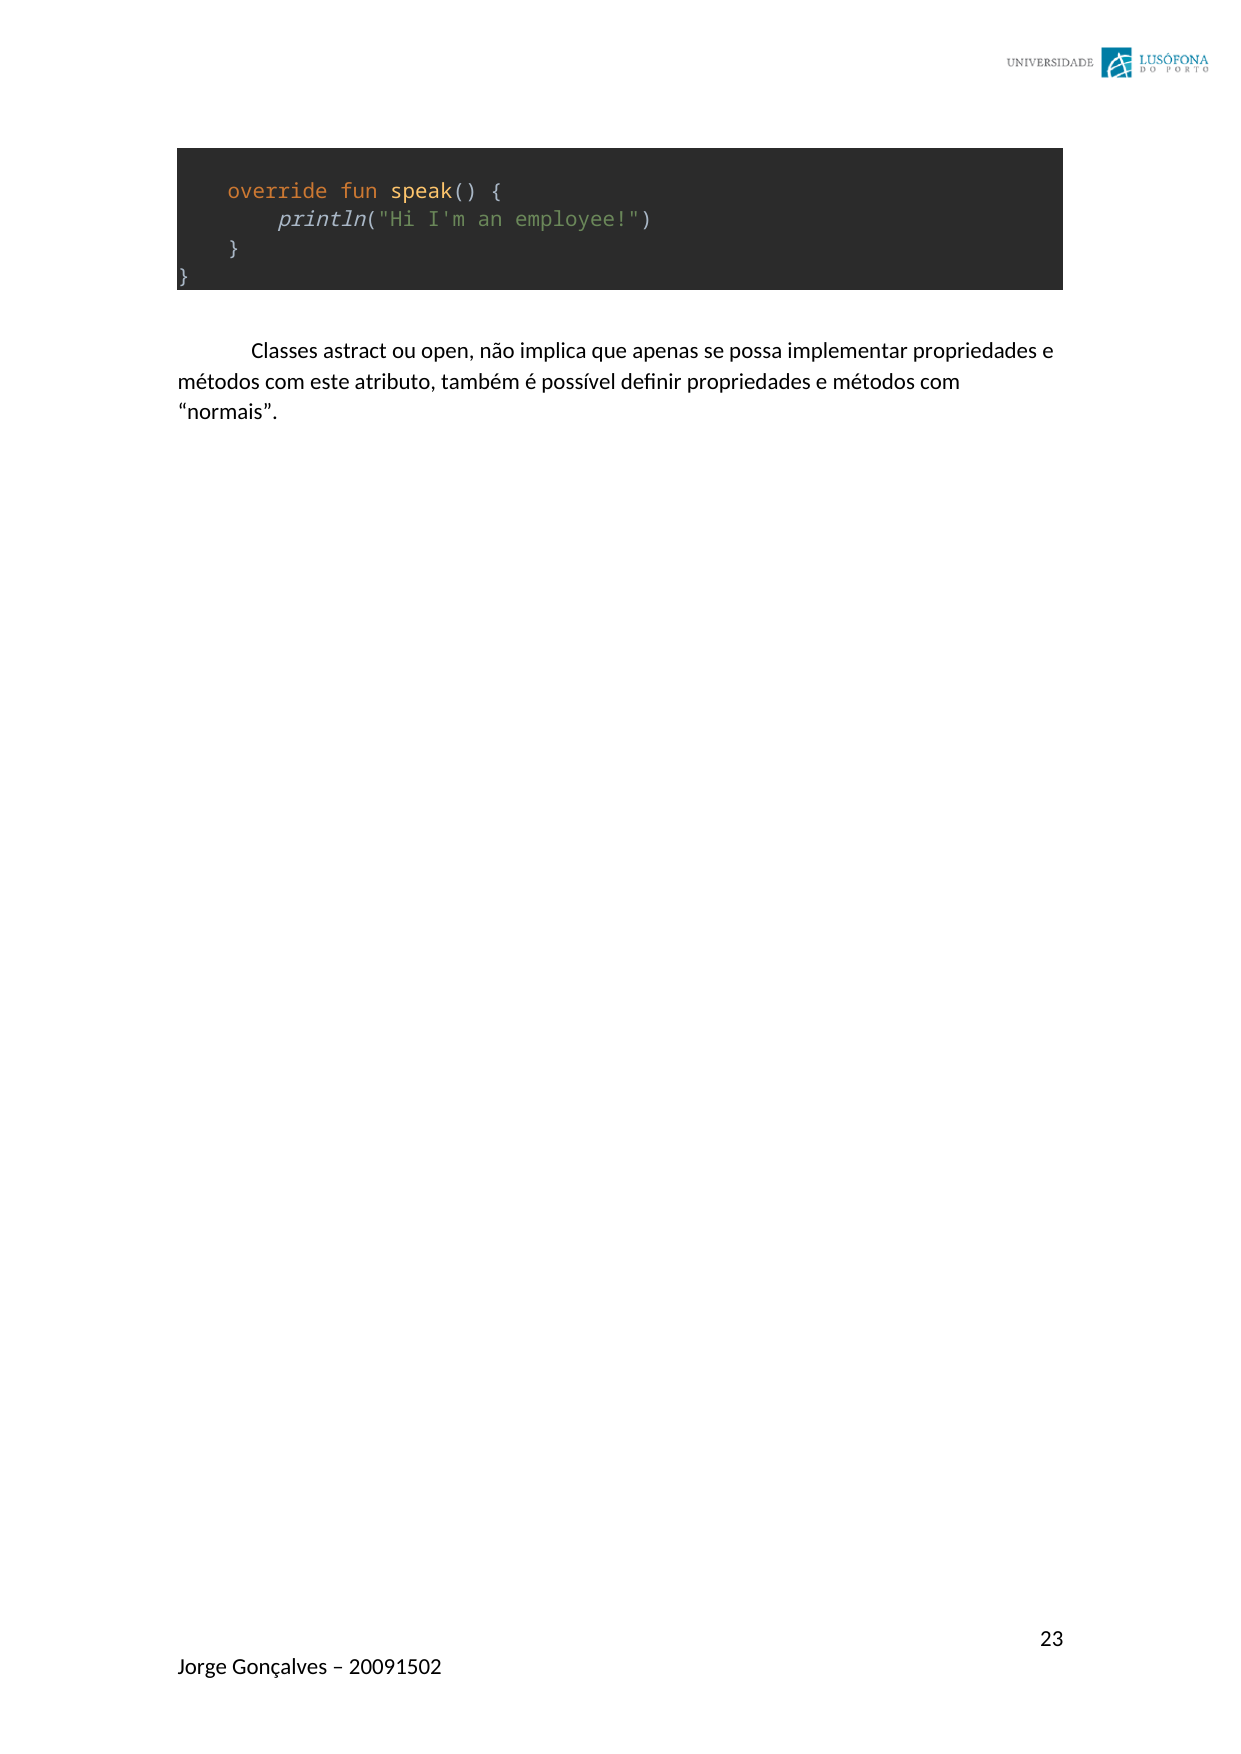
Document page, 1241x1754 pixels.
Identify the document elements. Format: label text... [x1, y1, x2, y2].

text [177, 148, 1063, 290]
text Classes astract ou open, não implica que apenas se possa implementar propriedades e métodos com este atributo, também é possível definir propriedades e métodos com “normais”. [177, 337, 1063, 425]
picture [1006, 3, 1209, 122]
